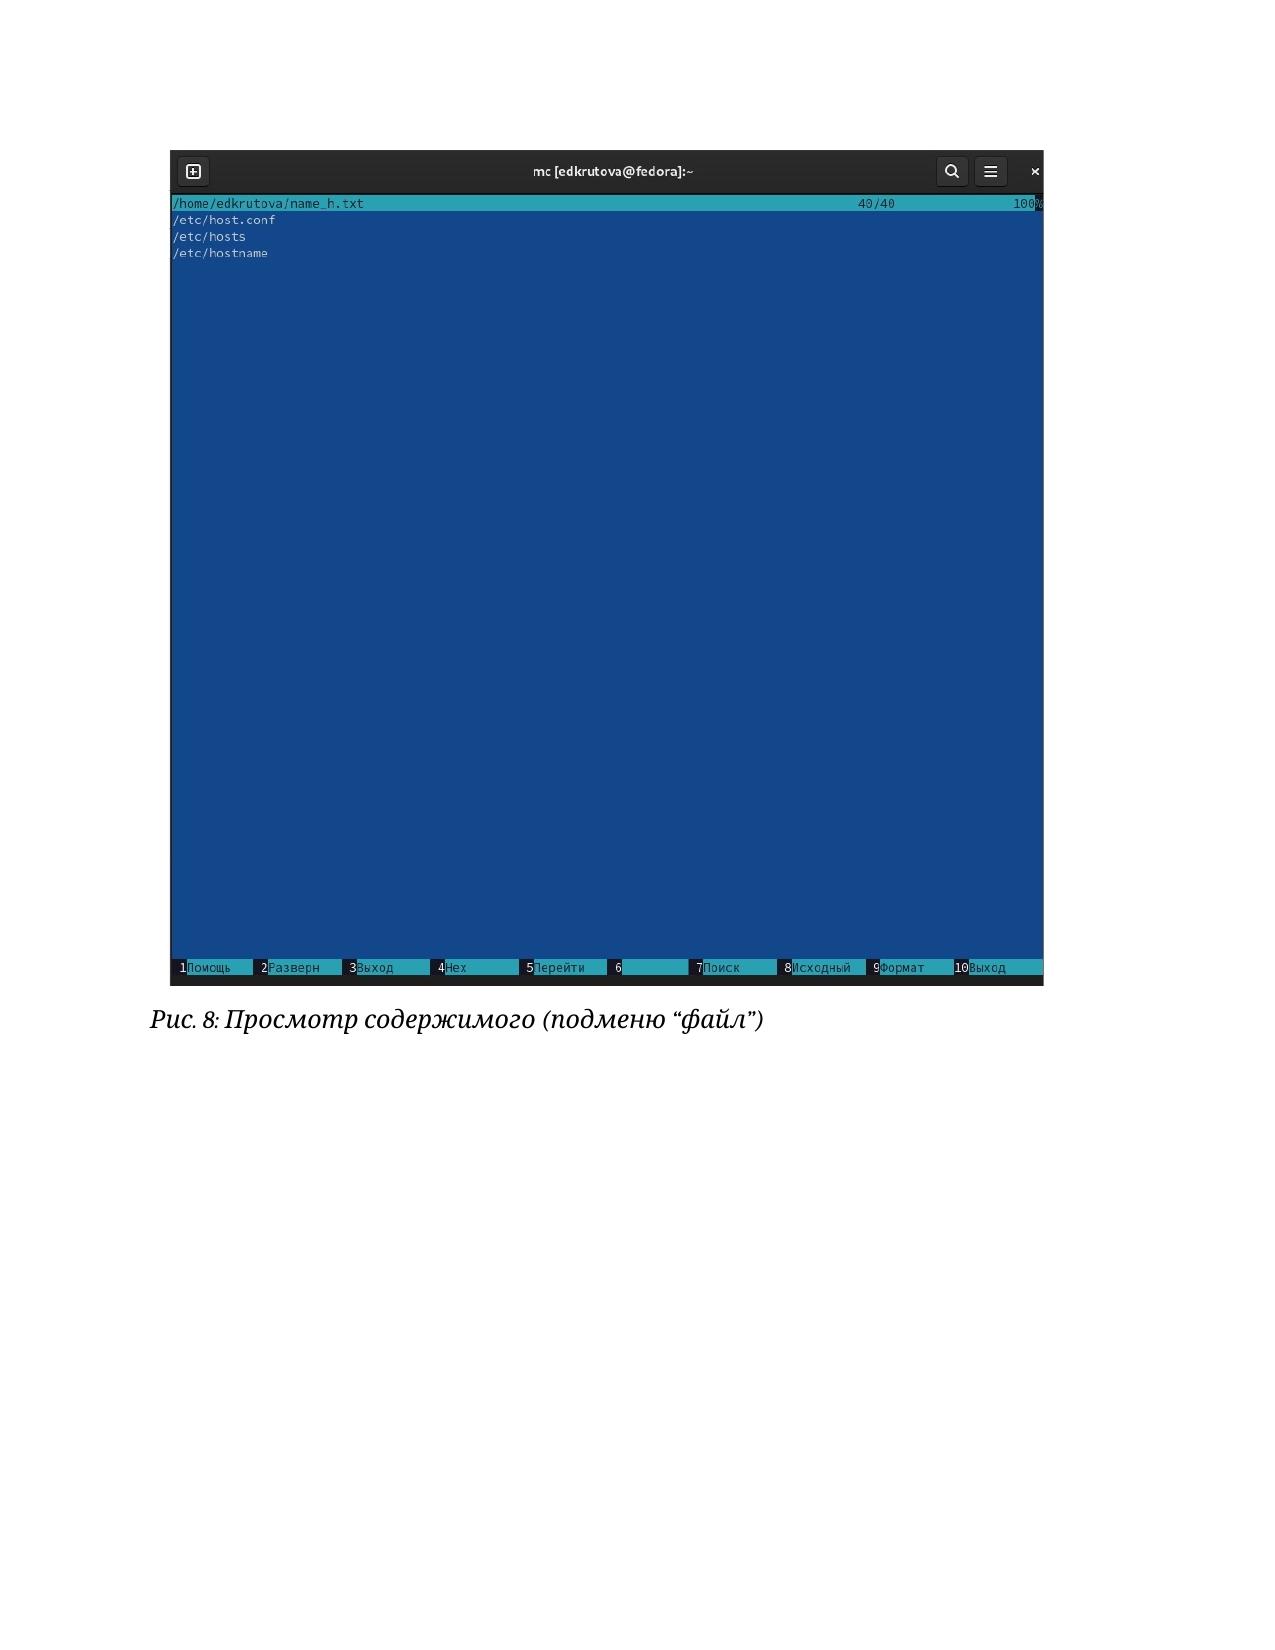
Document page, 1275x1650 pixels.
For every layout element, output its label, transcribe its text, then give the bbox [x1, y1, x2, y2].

text Рис. 8: Просмотр содержимого (подменю “файл”) [150, 1006, 1125, 1035]
picture [168, 150, 1044, 986]
